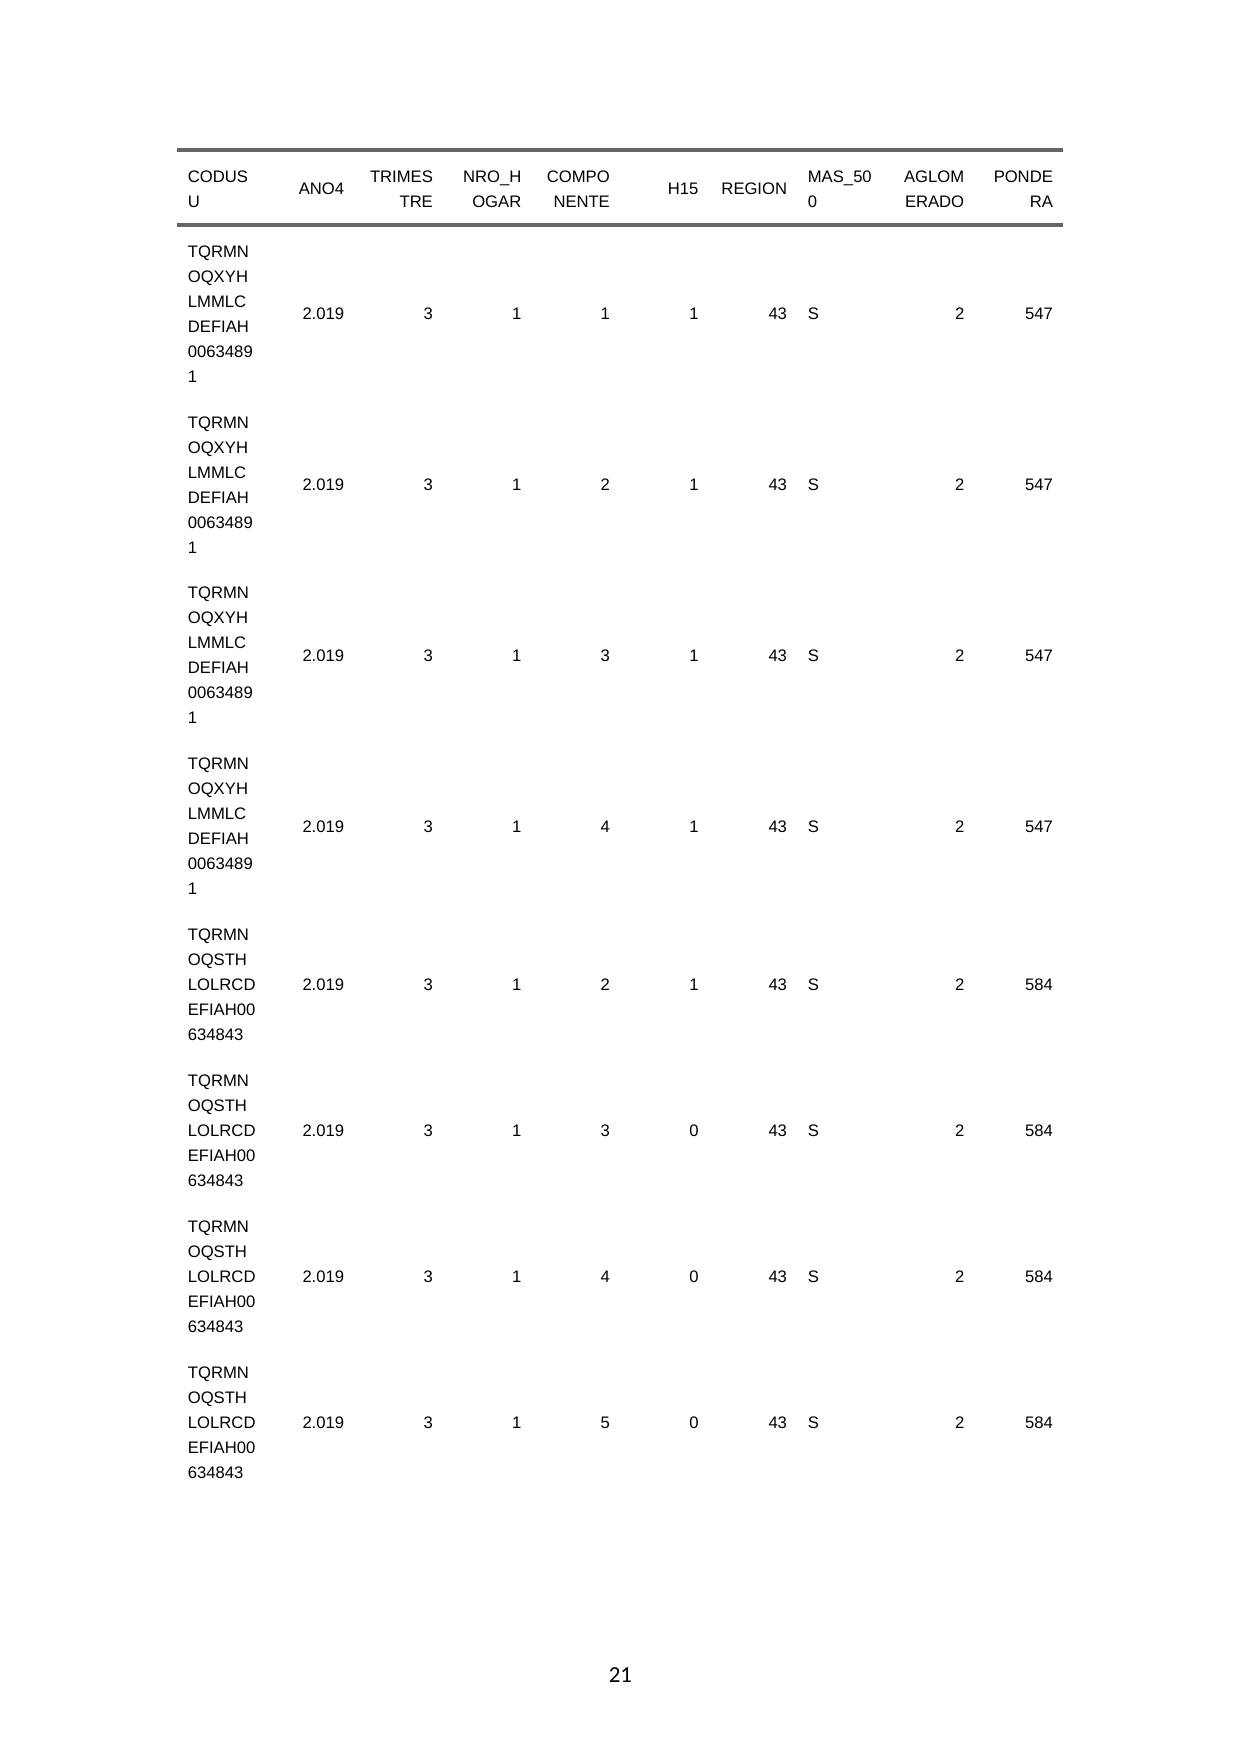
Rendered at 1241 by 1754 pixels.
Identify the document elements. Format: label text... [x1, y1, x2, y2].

table_cell TQRMNOQSTHLOLRCDEFIAH00634843 [177, 1056, 266, 1202]
table_cell S [797, 398, 886, 568]
table_cell 2.019 [266, 569, 354, 739]
table_cell 5 [531, 1348, 620, 1493]
table_cell 0 [620, 1348, 709, 1493]
table_cell 1 [620, 739, 709, 910]
table_cell 1 [443, 739, 531, 910]
table_cell 2.019 [266, 1202, 354, 1348]
table_cell 2.019 [266, 910, 354, 1056]
table_cell 3 [354, 1202, 443, 1348]
table_cell S [797, 739, 886, 910]
table_cell 43 [709, 739, 797, 910]
table_cell 3 [354, 1348, 443, 1493]
table_cell 43 [709, 398, 797, 568]
table_cell TQRMNOQXYHLMMLCDEFIAH00634891 [177, 227, 266, 398]
table_cell 43 [709, 1202, 797, 1348]
table_cell 2 [531, 910, 620, 1056]
table_cell 3 [354, 398, 443, 568]
table_cell 1 [620, 910, 709, 1056]
table_header COMPONENTE [531, 152, 620, 223]
table_cell 1 [620, 227, 709, 398]
table_header REGION [709, 152, 797, 223]
table_cell TQRMNOQXYHLMMLCDEFIAH00634891 [177, 569, 266, 739]
table_cell 547 [974, 569, 1063, 739]
table_cell 2 [886, 569, 974, 739]
table_cell S [797, 910, 886, 1056]
table_cell 3 [531, 569, 620, 739]
table_header CODUSU [177, 152, 266, 223]
table_cell 584 [974, 1348, 1063, 1493]
table_cell 3 [354, 1056, 443, 1202]
table_cell 2.019 [266, 227, 354, 398]
table_cell 1 [443, 398, 531, 568]
table_cell 2 [531, 398, 620, 568]
table_cell S [797, 1348, 886, 1493]
table_cell TQRMNOQSTHLOLRCDEFIAH00634843 [177, 1348, 266, 1493]
table_cell 1 [443, 569, 531, 739]
table_cell 1 [443, 1056, 531, 1202]
table_cell 0 [620, 1056, 709, 1202]
table_header TRIMESTRE [354, 152, 443, 223]
table_cell 3 [531, 1056, 620, 1202]
table_cell 2 [886, 398, 974, 568]
table_cell 1 [443, 1202, 531, 1348]
table_cell 3 [354, 910, 443, 1056]
table_cell 4 [531, 739, 620, 910]
table_cell 584 [974, 910, 1063, 1056]
table_cell 2.019 [266, 1056, 354, 1202]
table_cell 1 [443, 910, 531, 1056]
table_cell 1 [443, 227, 531, 398]
table_cell 43 [709, 227, 797, 398]
table_header AGLOMERADO [886, 152, 974, 223]
table_cell S [797, 1056, 886, 1202]
table_cell 2 [886, 739, 974, 910]
table_cell 3 [354, 569, 443, 739]
table_cell TQRMNOQXYHLMMLCDEFIAH00634891 [177, 398, 266, 568]
table_cell 584 [974, 1056, 1063, 1202]
table_cell 584 [974, 1202, 1063, 1348]
table_cell 1 [531, 227, 620, 398]
table_cell 43 [709, 1056, 797, 1202]
table_cell 547 [974, 739, 1063, 910]
table_cell 1 [443, 1348, 531, 1493]
table_cell S [797, 1202, 886, 1348]
table_header PONDERA [974, 152, 1063, 223]
table_cell 2.019 [266, 398, 354, 568]
table_cell 3 [354, 739, 443, 910]
table_cell 2 [886, 1056, 974, 1202]
table_cell 43 [709, 1348, 797, 1493]
table_cell 2 [886, 910, 974, 1056]
table_cell TQRMNOQSTHLOLRCDEFIAH00634843 [177, 910, 266, 1056]
table_cell 43 [709, 910, 797, 1056]
table_cell 547 [974, 398, 1063, 568]
table_cell 1 [620, 569, 709, 739]
table_cell S [797, 569, 886, 739]
table_cell 3 [354, 227, 443, 398]
table_cell 43 [709, 569, 797, 739]
table_cell TQRMNOQSTHLOLRCDEFIAH00634843 [177, 1202, 266, 1348]
table_header H15 [620, 152, 709, 223]
table_cell 2 [886, 1202, 974, 1348]
table_header NRO_HOGAR [443, 152, 531, 223]
table_cell TQRMNOQXYHLMMLCDEFIAH00634891 [177, 739, 266, 910]
table_cell 4 [531, 1202, 620, 1348]
table_cell 2.019 [266, 739, 354, 910]
table_header ANO4 [266, 152, 354, 223]
table_cell 2.019 [266, 1348, 354, 1493]
table_cell 2 [886, 1348, 974, 1493]
table_cell 2 [886, 227, 974, 398]
table_header MAS_500 [797, 152, 886, 223]
table_cell 547 [974, 227, 1063, 398]
table_cell 0 [620, 1202, 709, 1348]
table_cell S [797, 227, 886, 398]
table_cell 1 [620, 398, 709, 568]
